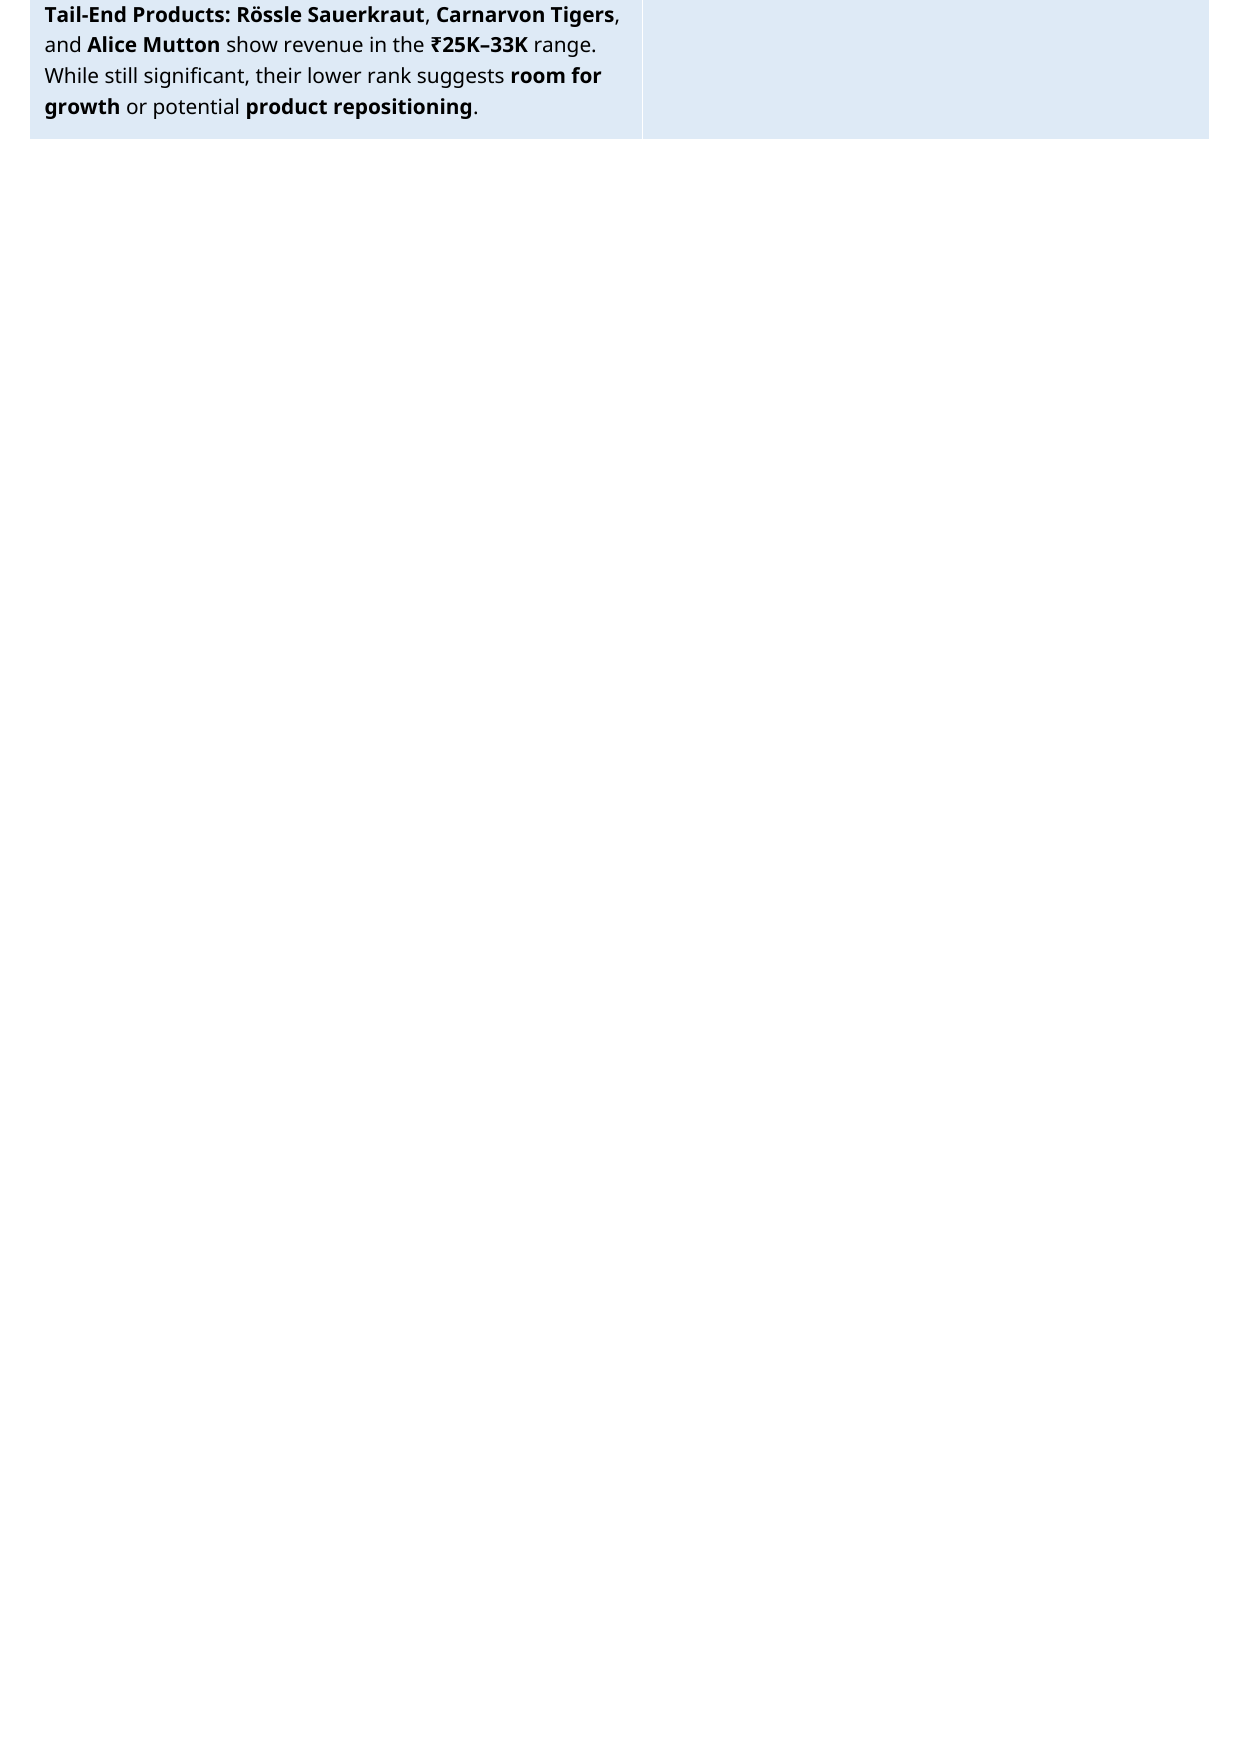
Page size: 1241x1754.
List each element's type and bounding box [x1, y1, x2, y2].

table_cell [30, 0, 44, 139]
table_cell [643, 0, 1209, 139]
table_cell [44, 0, 642, 139]
